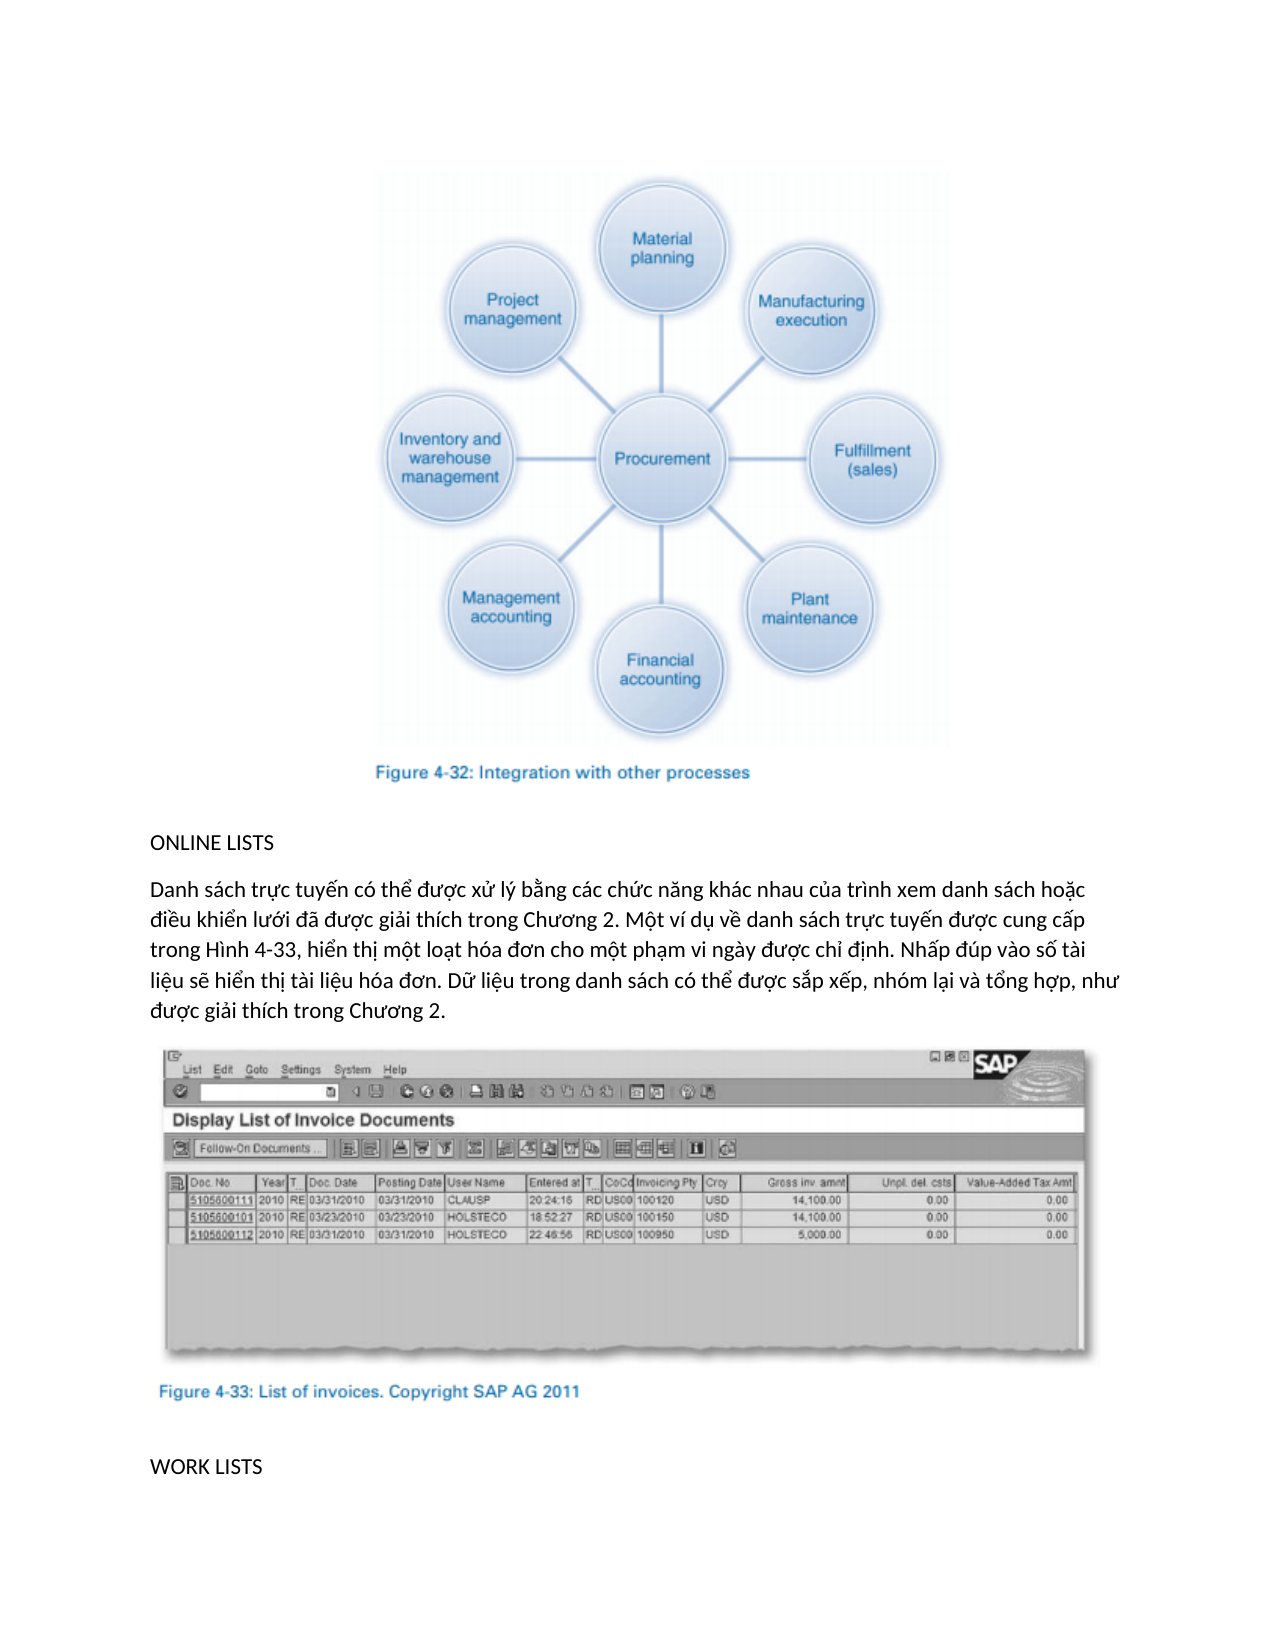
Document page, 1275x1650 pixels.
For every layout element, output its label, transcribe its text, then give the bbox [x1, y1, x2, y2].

picture [312, 150, 963, 810]
text Danh sách trực tuyến có thể được xử lý bằng các chức năng khác nhau của trình xem danh sách hoặc điều khiển lưới đã được giải thích trong Chương 2. Một ví dụ về danh sách trực tuyến được cung cấp trong Hình 4-33, hiển thị một loạt hóa đơn cho một phạm vi ngày được chỉ định. Nhấp đúp vào số tài liệu sẽ hiển thị tài liệu hóa đơn. Dữ liệu trong danh sách có thể được sắp xếp, nhóm lại và tổng hợp, như được giải thích trong Chương 2. [150, 875, 1125, 1024]
picture [150, 1042, 1125, 1434]
text ONLINE LISTS [150, 828, 1125, 856]
text WORK LISTS [150, 1452, 1125, 1480]
